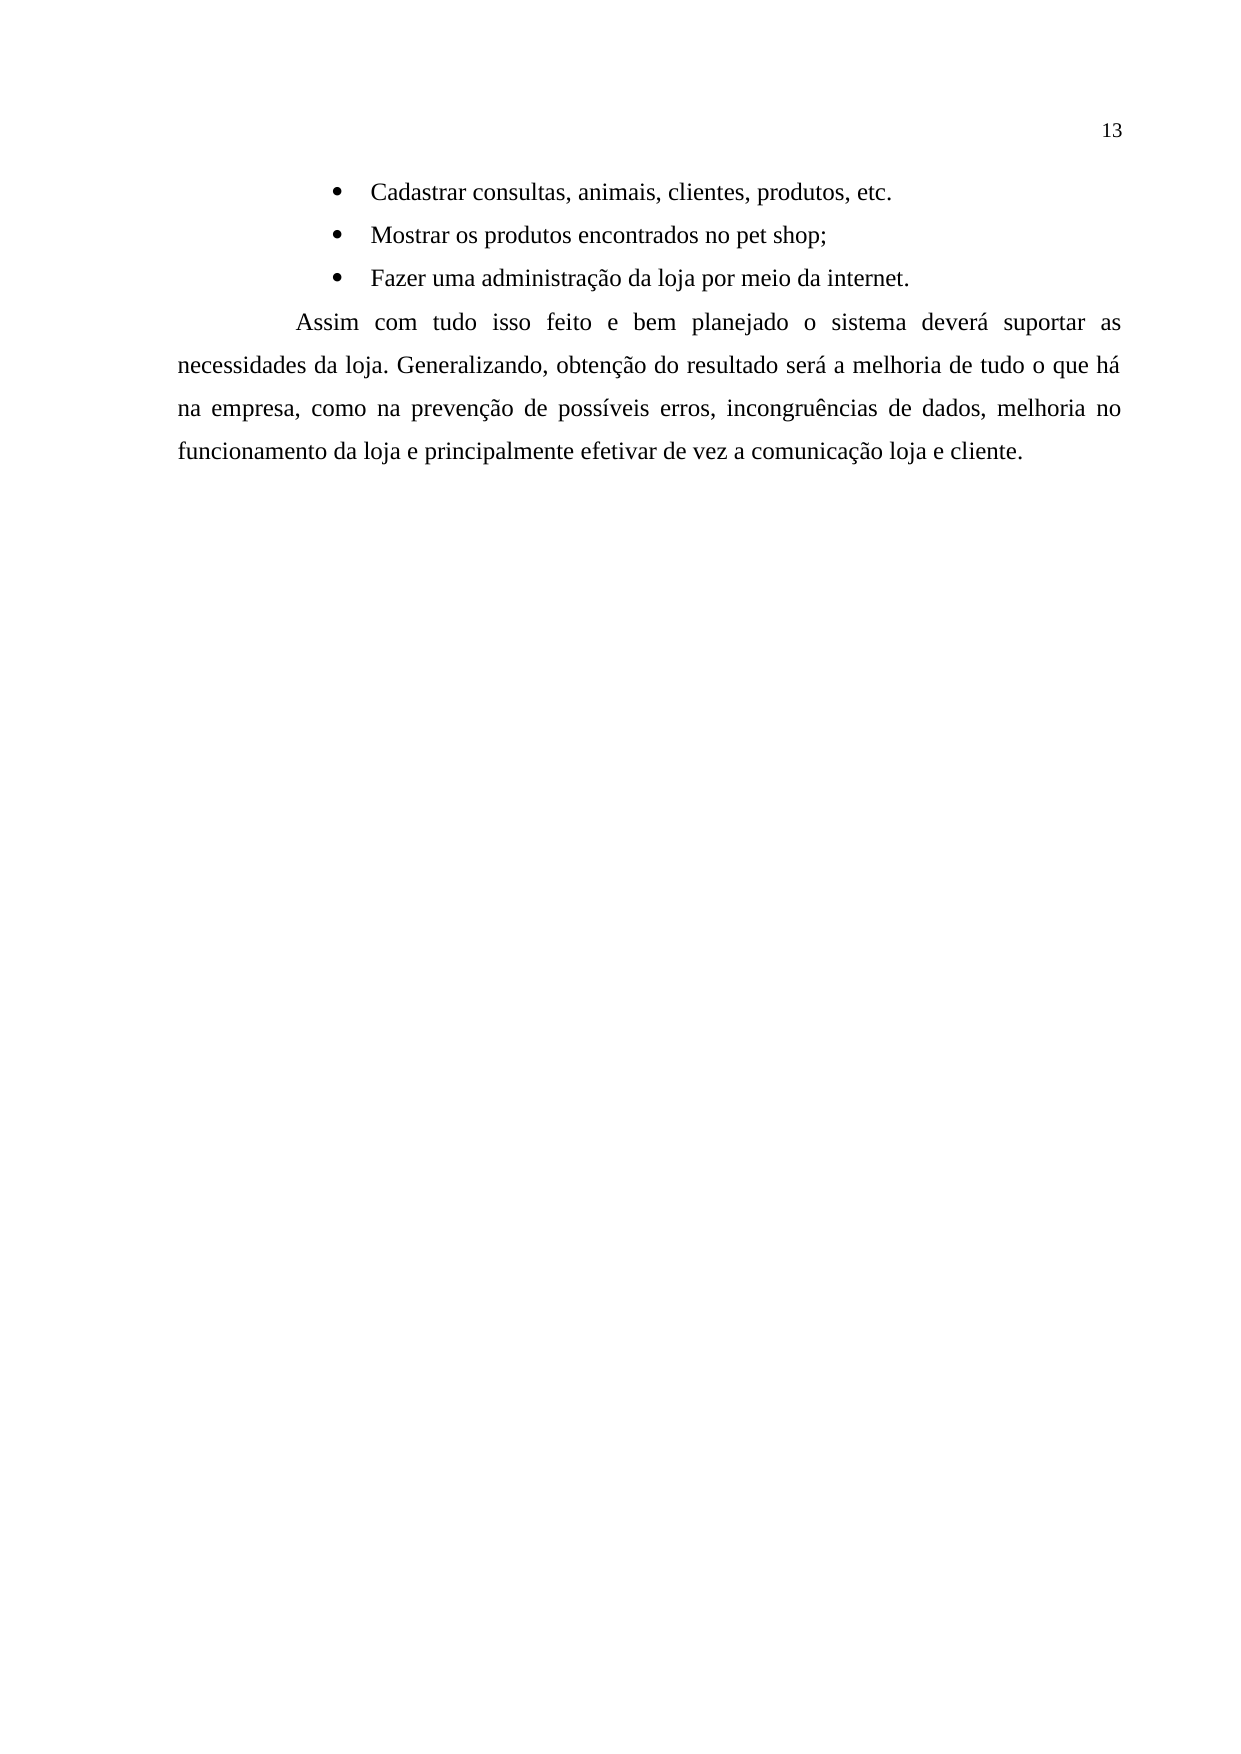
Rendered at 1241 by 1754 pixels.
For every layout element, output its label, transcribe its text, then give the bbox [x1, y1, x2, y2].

list Cadastrar consultas, animais, clientes, produtos, etc. [333, 177, 1122, 206]
list Mostrar os produtos encontrados no pet shop; [333, 220, 1122, 249]
text Assim com tudo isso feito e bem planejado o sistema deverá suportar as necessidades da loja. Generalizando, obtenção do resultado será a melhoria de tudo o que há na empresa, como na prevenção de possíveis erros, incongruências de dados, melhoria no funcionamento da loja e principalmente efetivar de vez a comunicação loja e cliente. [177, 307, 1122, 465]
list Fazer uma administração da loja por meio da internet. [333, 263, 1122, 292]
